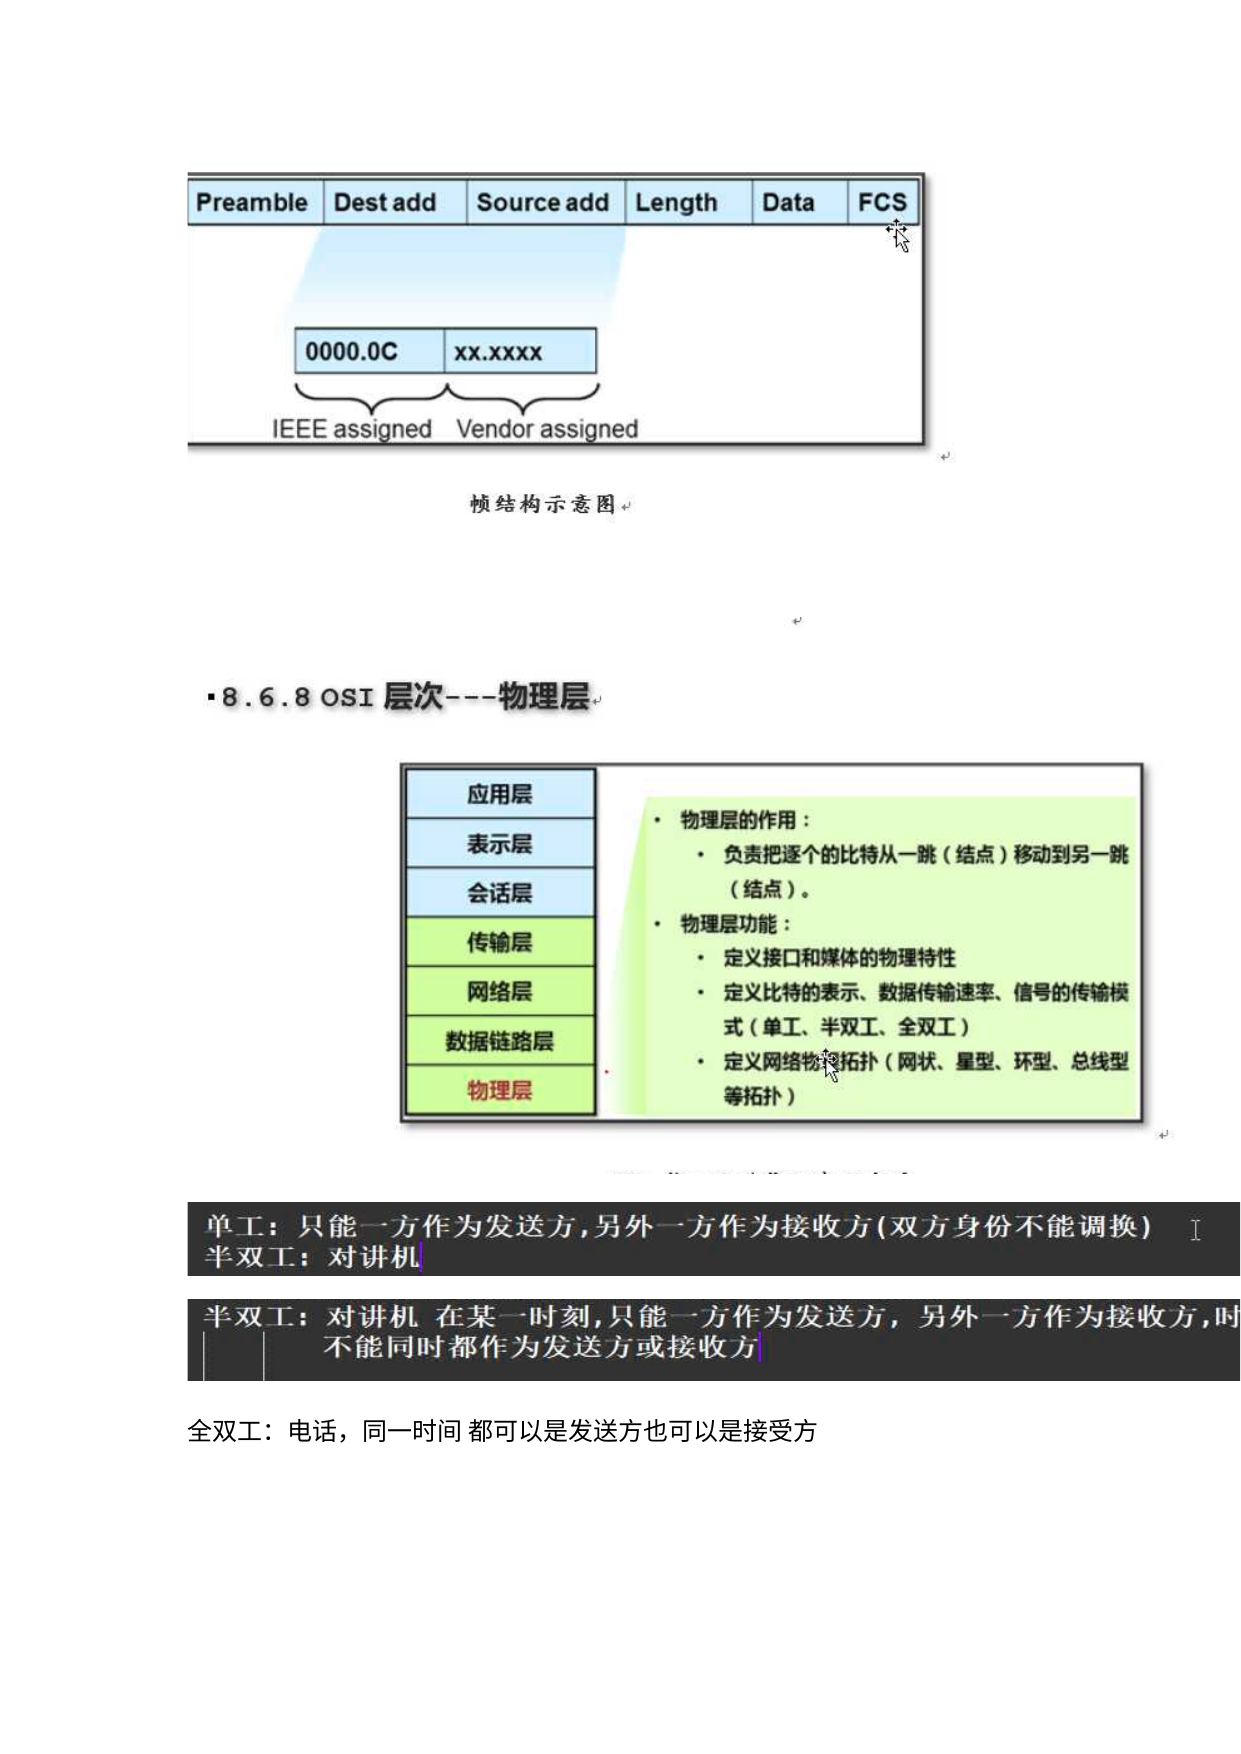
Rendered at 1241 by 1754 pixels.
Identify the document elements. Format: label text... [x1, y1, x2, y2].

picture [187, 1202, 1241, 1276]
picture [187, 1299, 1241, 1381]
picture [187, 162, 965, 527]
picture [187, 617, 1241, 1174]
text 全双工：电话，同一时间 都可以是发送方也可以是接受方 [187, 1397, 1053, 1462]
